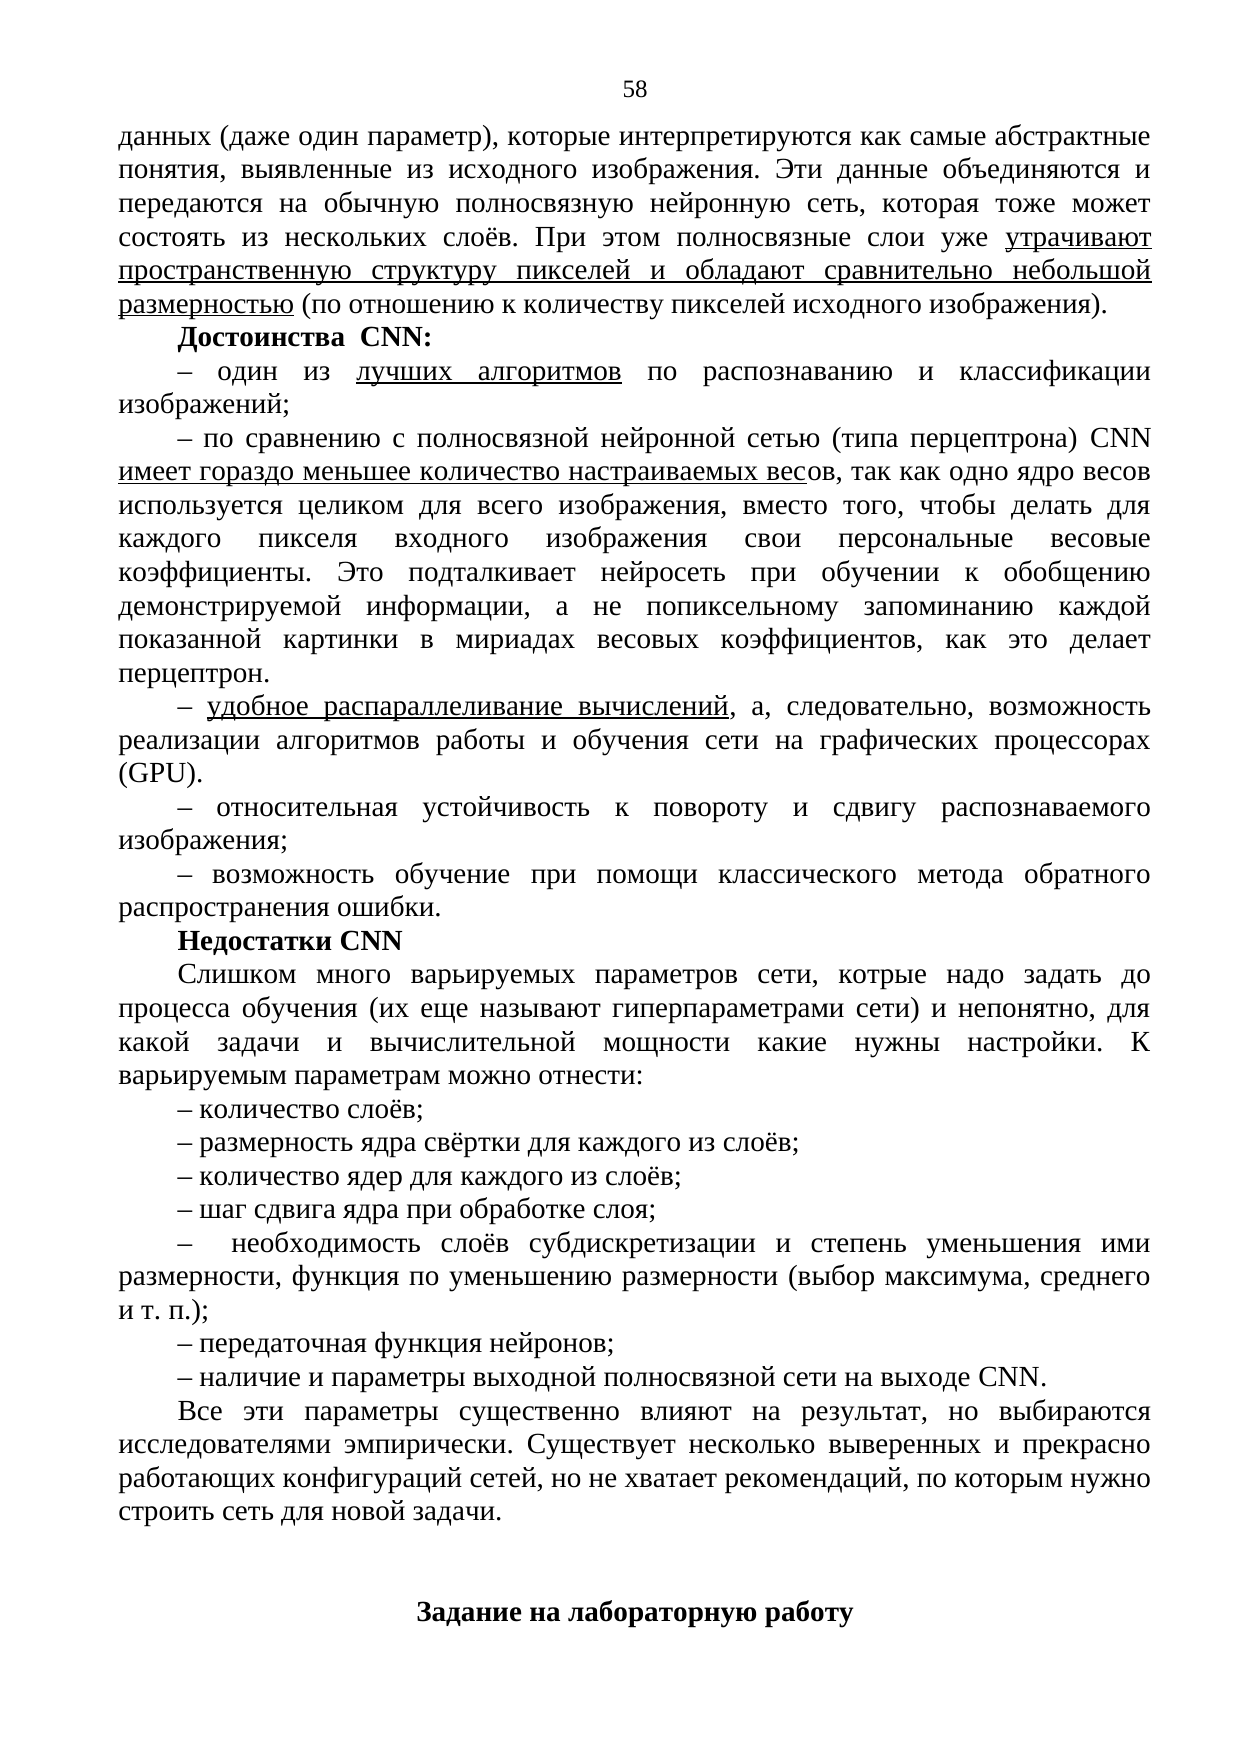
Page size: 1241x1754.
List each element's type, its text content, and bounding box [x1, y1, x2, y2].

text – количество слоёв; [118, 1091, 1152, 1124]
text Задание на лабораторную работу [118, 1594, 1152, 1627]
text – по сравнению с полносвязной нейронной сетью (типа перцептрона) CNN имеет гораздо меньшее количество настраиваемых весов, так как одно ядро весов используется целиком для всего изображения, вместо того, чтобы делать для каждого пикселя входного изображения свои персональные весовые коэффициенты. Это подталкивает нейросеть при обучении к обобщению демонстрируемой информации, а не попиксельному запоминанию каждой показанной картинки в мириадах весовых коэффициентов, как это делает перцептрон. [118, 420, 1152, 688]
text Все эти параметры существенно влияют на результат, но выбираются исследователями эмпирически. Существует несколько выверенных и прекрасно работающих конфигураций сетей, но не хватает рекомендаций, по которым нужно строить сеть для новой задачи. [118, 1393, 1152, 1527]
text – размерность ядра свёртки для каждого из слоёв; [118, 1124, 1152, 1158]
text – удобное распараллеливание вычислений, а, следовательно, возможность реализации алгоритмов работы и обучения сети на графических процессорах (GPU). [118, 688, 1152, 789]
text Слишком много варьируемых параметров сети, котрые надо задать до процесса обучения (их еще называют гиперпараметрами сети) и непонятно, для какой задачи и вычислительной мощности какие нужны настройки. К варьируемым параметрам можно отнести: [118, 957, 1152, 1091]
text – шаг сдвига ядра при обработке слоя; [118, 1191, 1152, 1225]
text – количество ядер для каждого из слоёв; [118, 1158, 1152, 1191]
text – передаточная функция нейронов; [118, 1326, 1152, 1359]
text – возможность обучение при помощи классического метода обратного распространения ошибки. [118, 856, 1152, 923]
text – один из лучших алгоритмов по распознаванию и классификации изображений; [118, 353, 1152, 420]
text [118, 118, 1152, 281]
text – относительная устойчивость к повороту и сдвигу распознаваемого изображения; [118, 789, 1152, 856]
text Достоинства CNN: [118, 319, 1152, 353]
text – необходимость слоёв субдискретизации и степень уменьшения ими размерности, функция по уменьшению размерности (выбор максимума, среднего и т. п.); [118, 1225, 1152, 1326]
text – наличие и параметры выходной полносвязной сети на выходе CNN. [118, 1359, 1152, 1393]
text Недостатки CNN [118, 923, 1152, 957]
